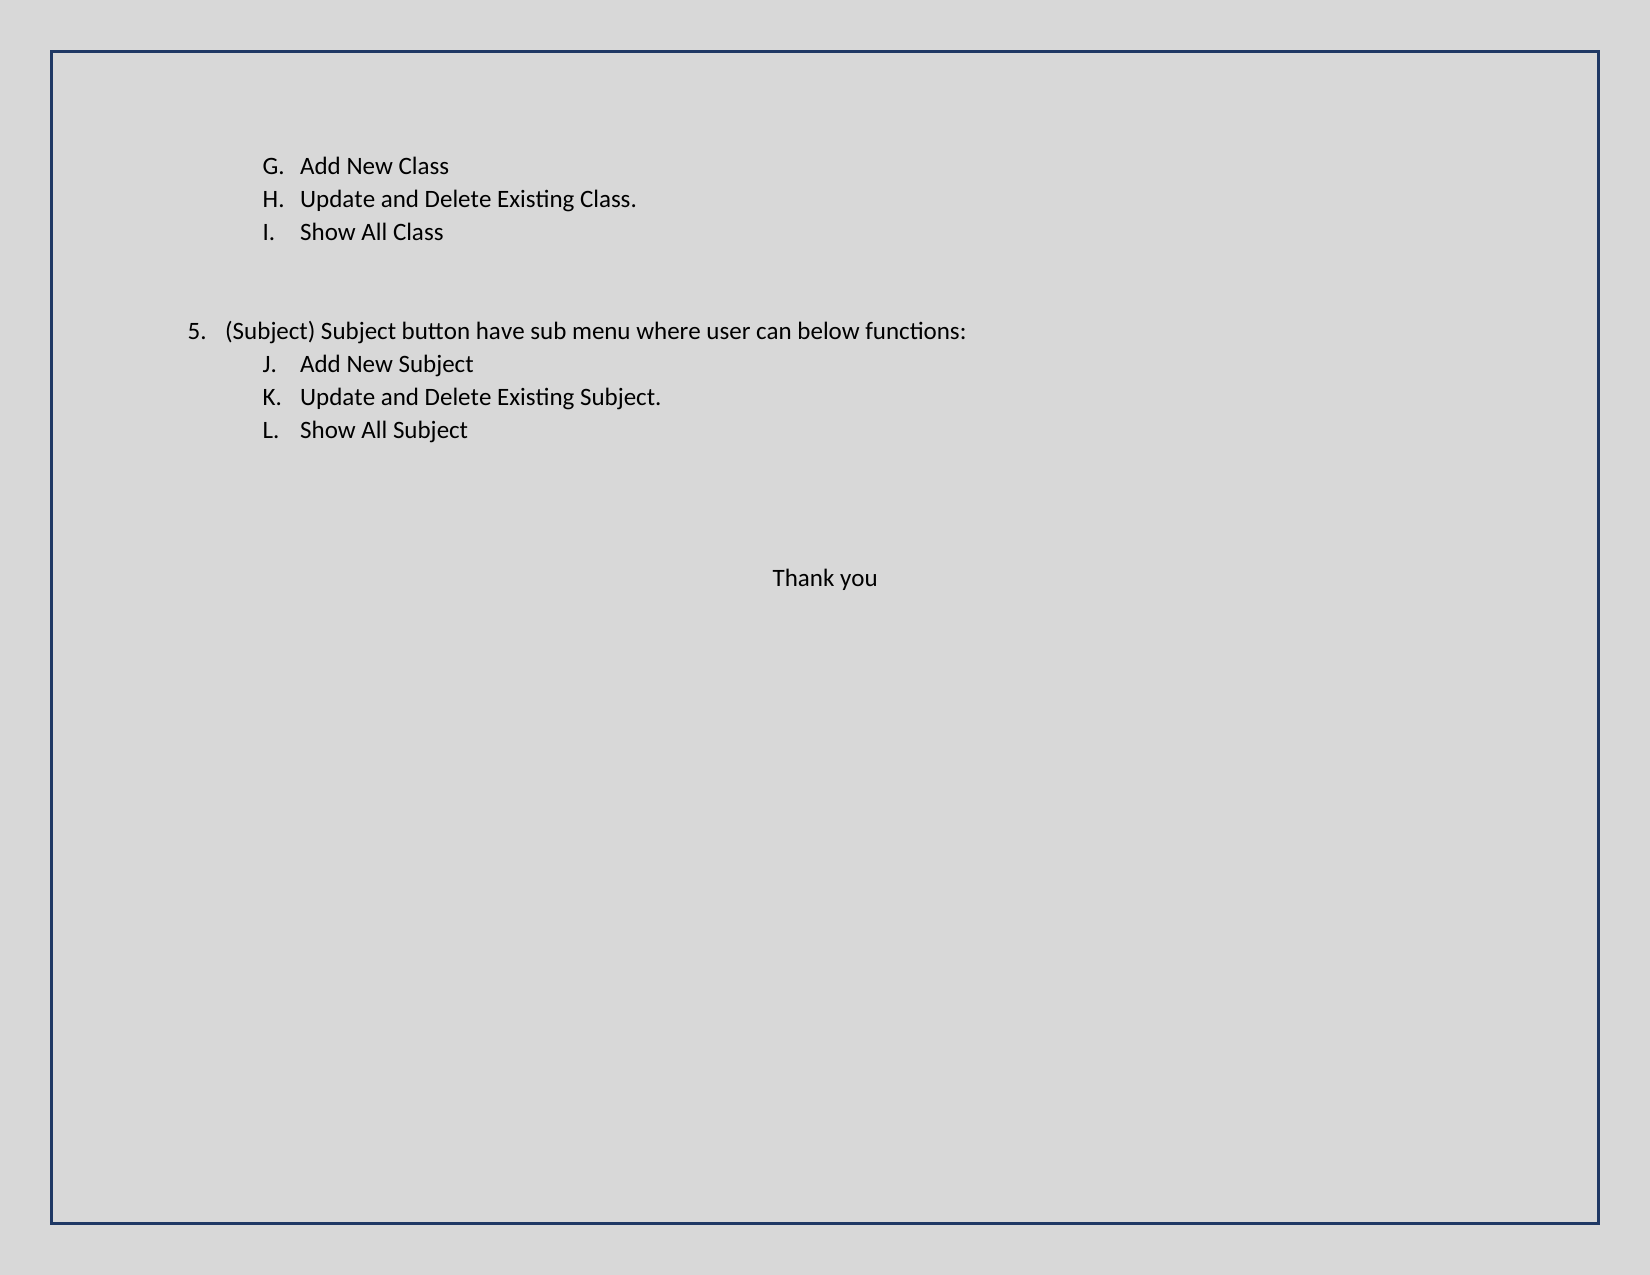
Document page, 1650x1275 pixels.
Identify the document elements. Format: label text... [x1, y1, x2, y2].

list Add New Class [262, 150, 1500, 181]
list Add New Subject [262, 348, 1500, 378]
list (Subject) Subject button have sub menu where user can below functions: [187, 315, 1500, 346]
list Show All Subject [262, 414, 1500, 444]
list Update and Delete Existing Class. [262, 183, 1500, 213]
text Thank you [150, 562, 1500, 593]
list Show All Class [262, 216, 1500, 246]
list Update and Delete Existing Subject. [262, 381, 1500, 411]
